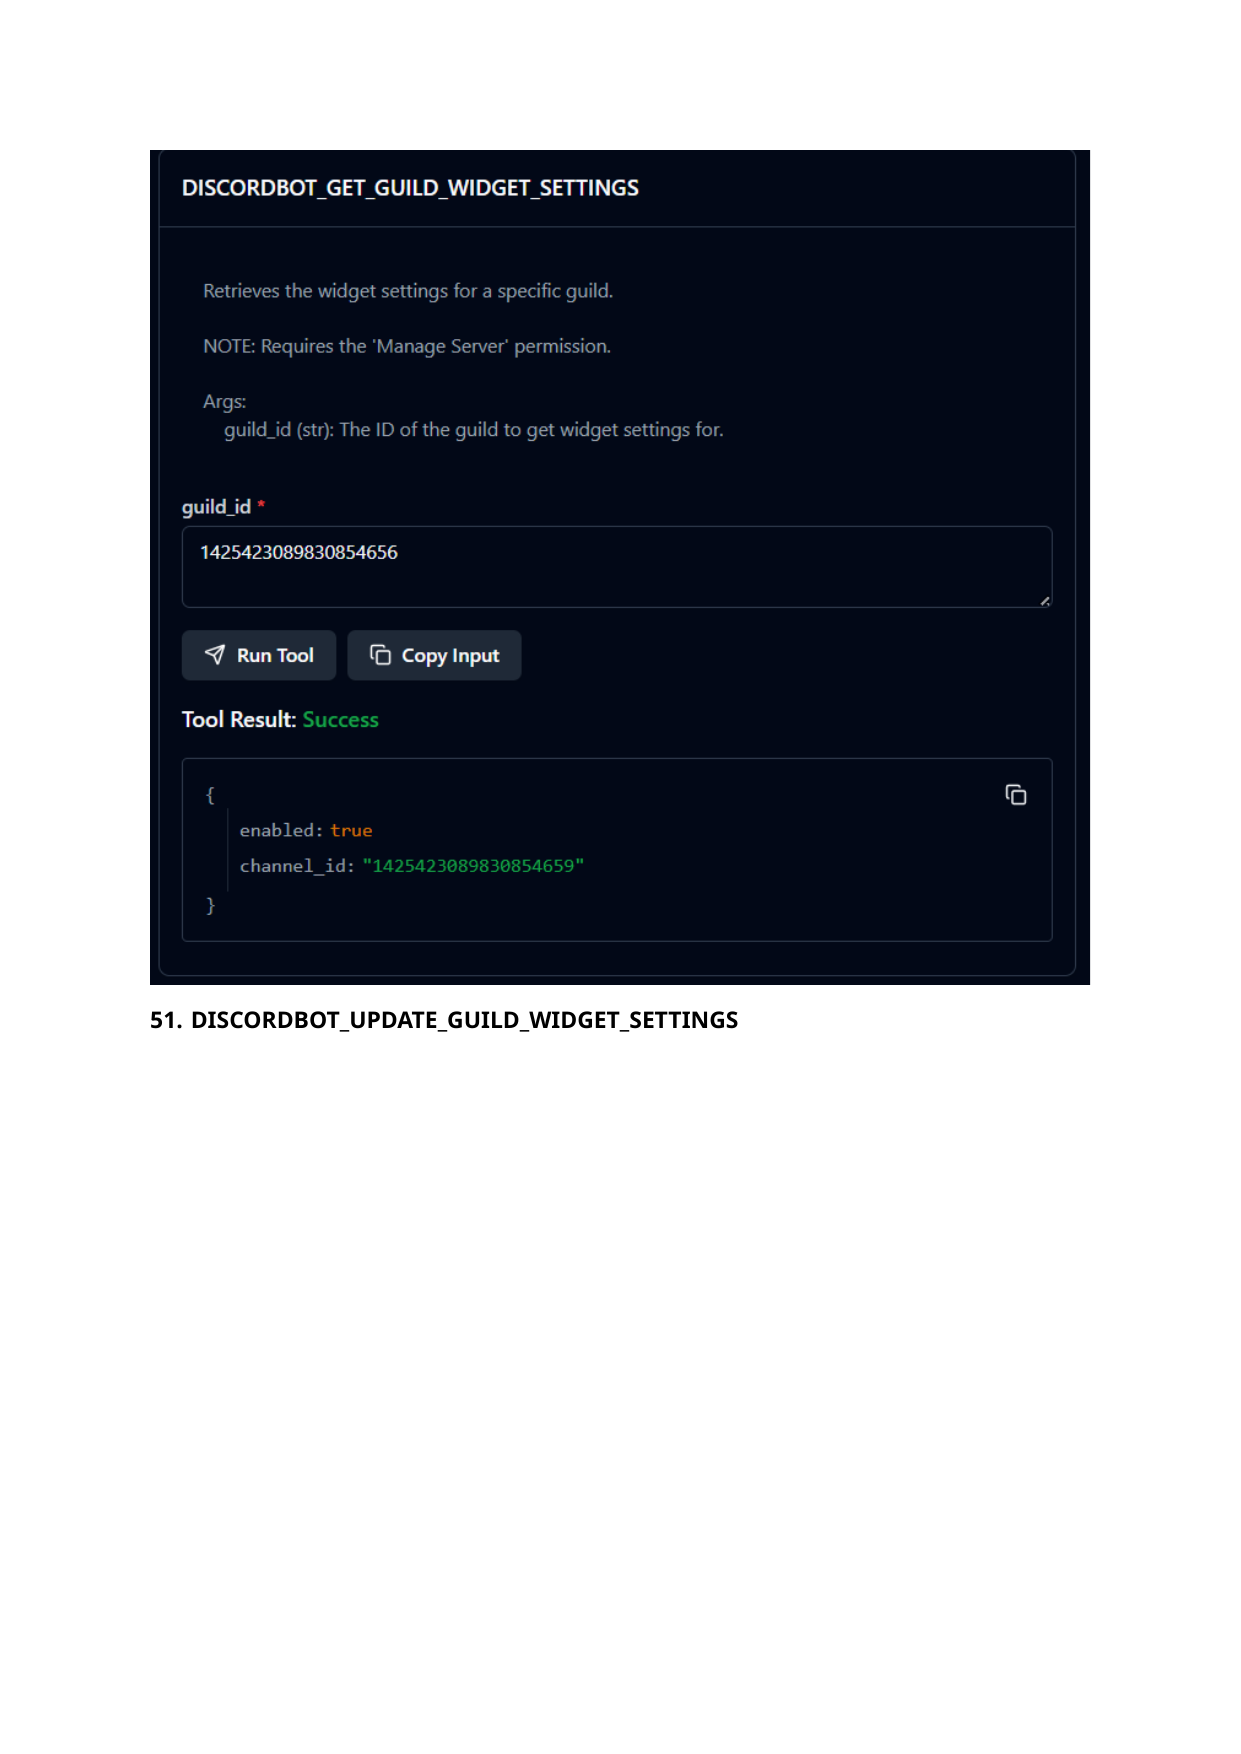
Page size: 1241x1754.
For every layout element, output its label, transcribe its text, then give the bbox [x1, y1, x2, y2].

picture [150, 150, 1091, 985]
text 51. DISCORDBOT_UPDATE_GUILD_WIDGET_SETTINGS [150, 1004, 1090, 1035]
